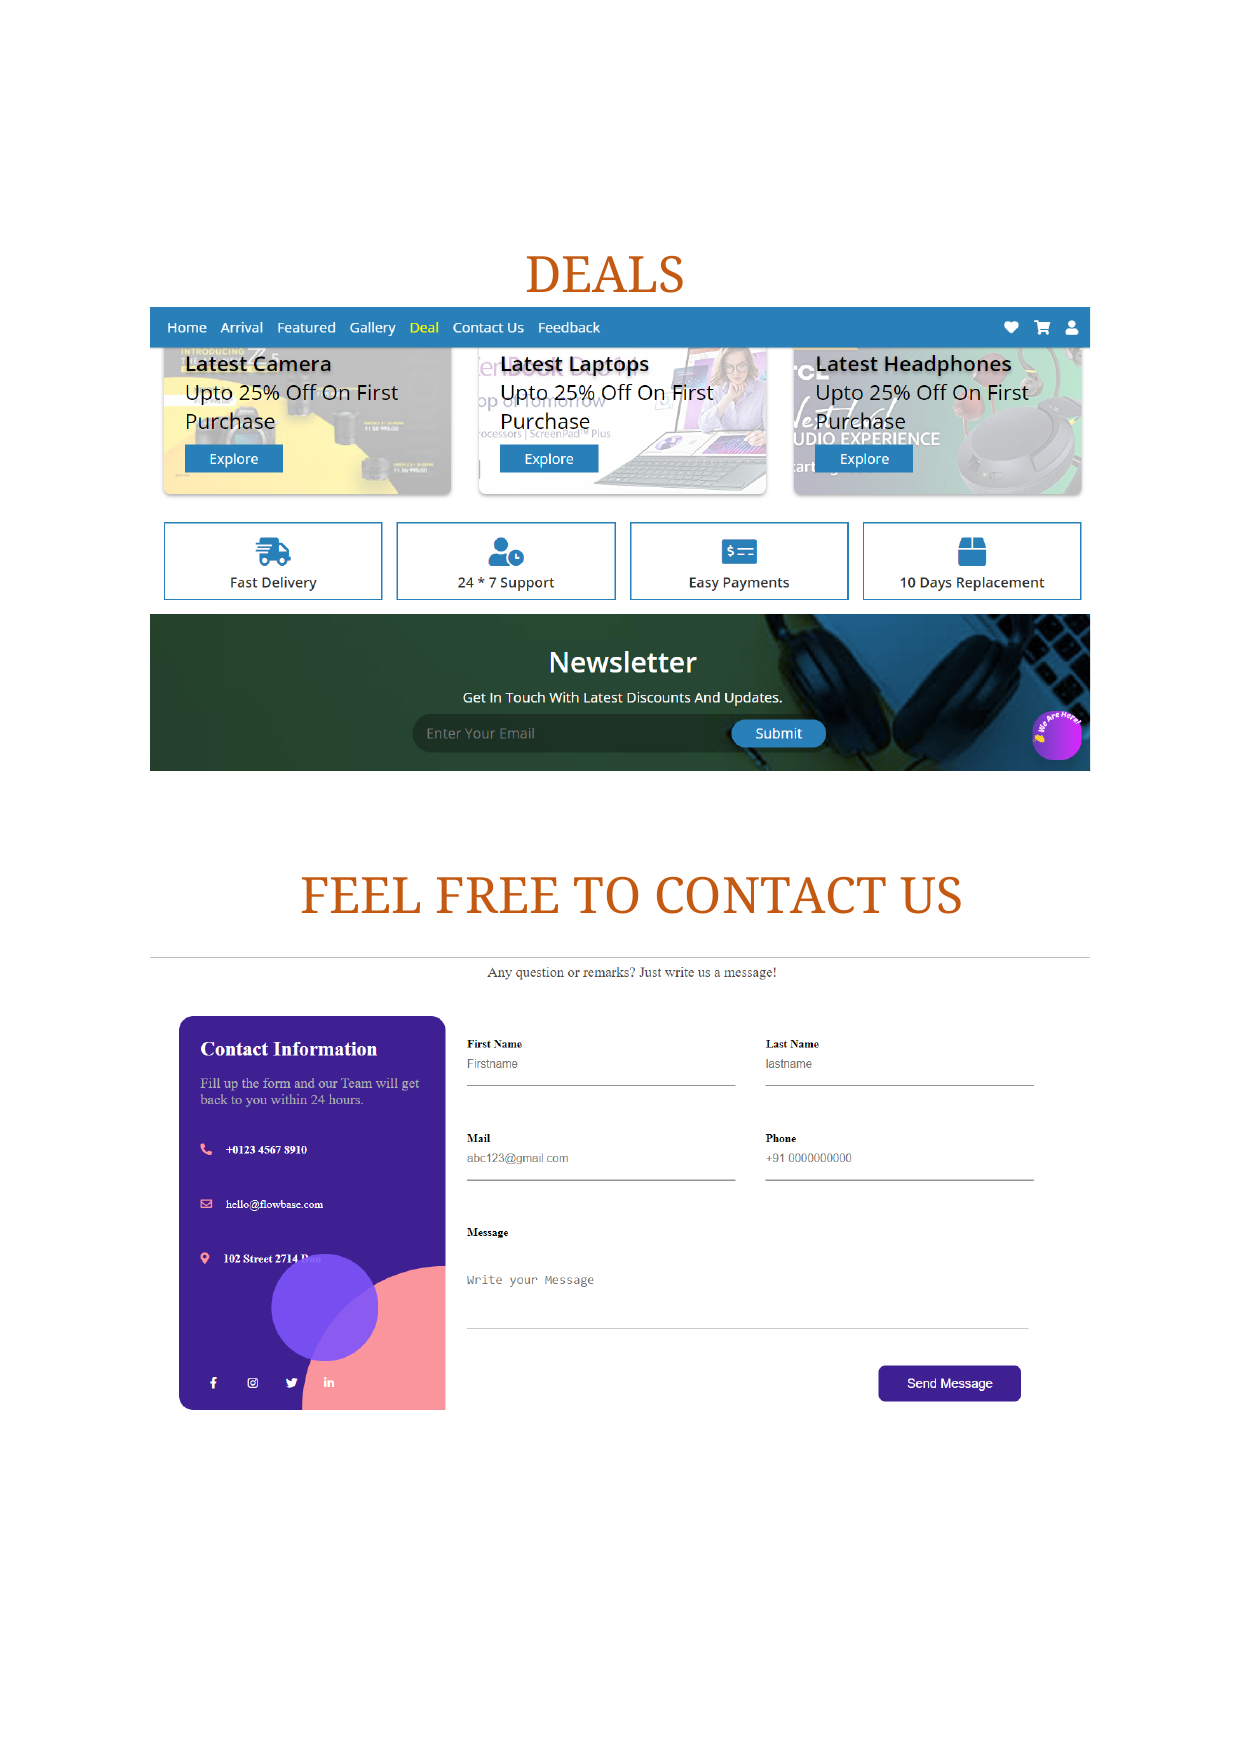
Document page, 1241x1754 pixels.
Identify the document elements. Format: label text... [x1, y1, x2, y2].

picture [150, 307, 1091, 771]
picture [150, 957, 1091, 1429]
text DEALS [525, 239, 1090, 307]
text FEEL FREE TO CONTACT US [300, 860, 1090, 928]
